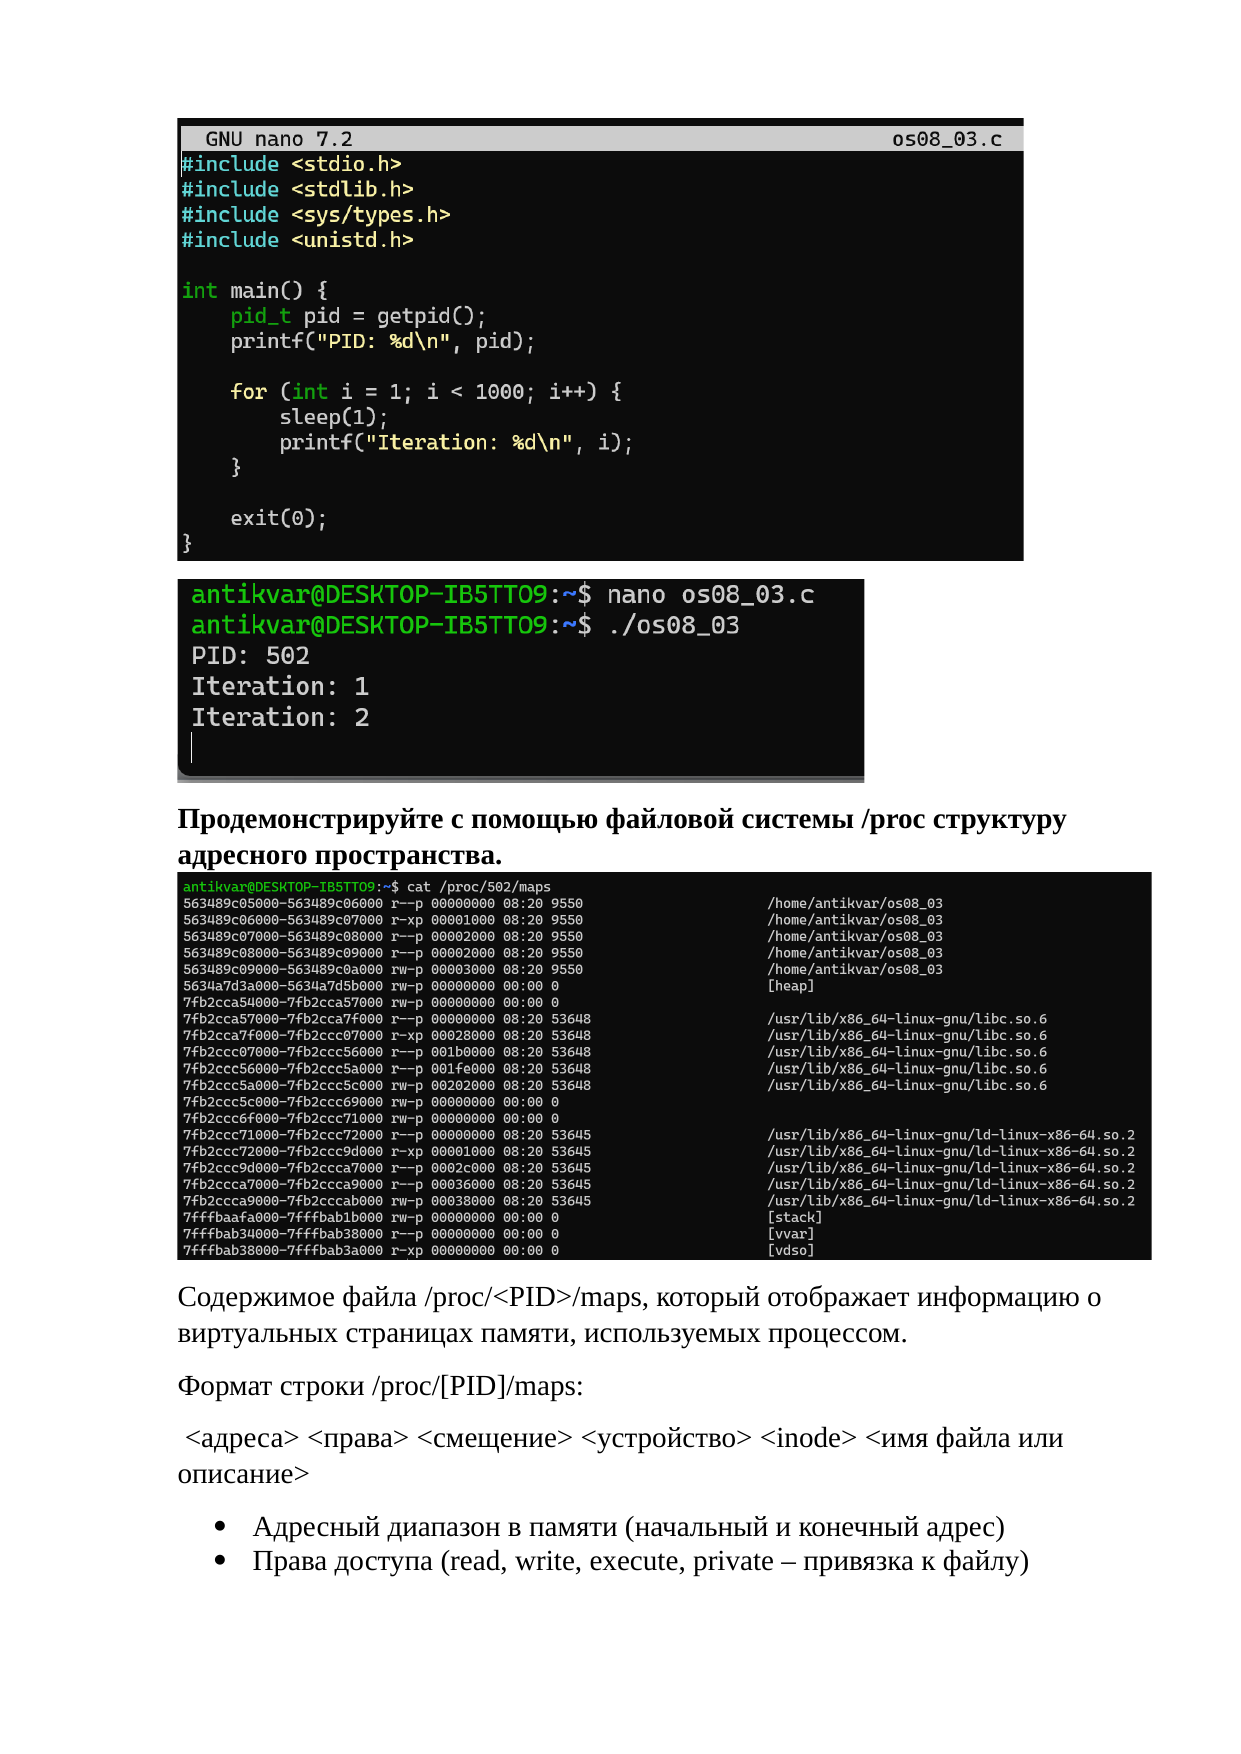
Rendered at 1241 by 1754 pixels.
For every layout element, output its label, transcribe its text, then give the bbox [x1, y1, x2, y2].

list Права доступа (read, write, execute, private – привязка к файлу) [215, 1543, 1152, 1577]
text Продемонстрируйте с помощью файловой системы /proc структуру адресного пространства. [177, 801, 1152, 872]
picture [177, 118, 1024, 561]
picture [177, 872, 1152, 1260]
text <адреса> <права> <смещение> <устройство> <inode> <имя файла или описание> [177, 1421, 1152, 1490]
text Содержимое файла /proc/<PID>/maps, который отображает информацию о виртуальных страницах памяти, используемых процессом. [177, 1279, 1152, 1348]
list Адресный диапазон в памяти (начальный и конечный адрес) [215, 1509, 1152, 1543]
picture [177, 579, 865, 783]
text Формат строки /proc/[PID]/maps: [177, 1368, 1152, 1401]
